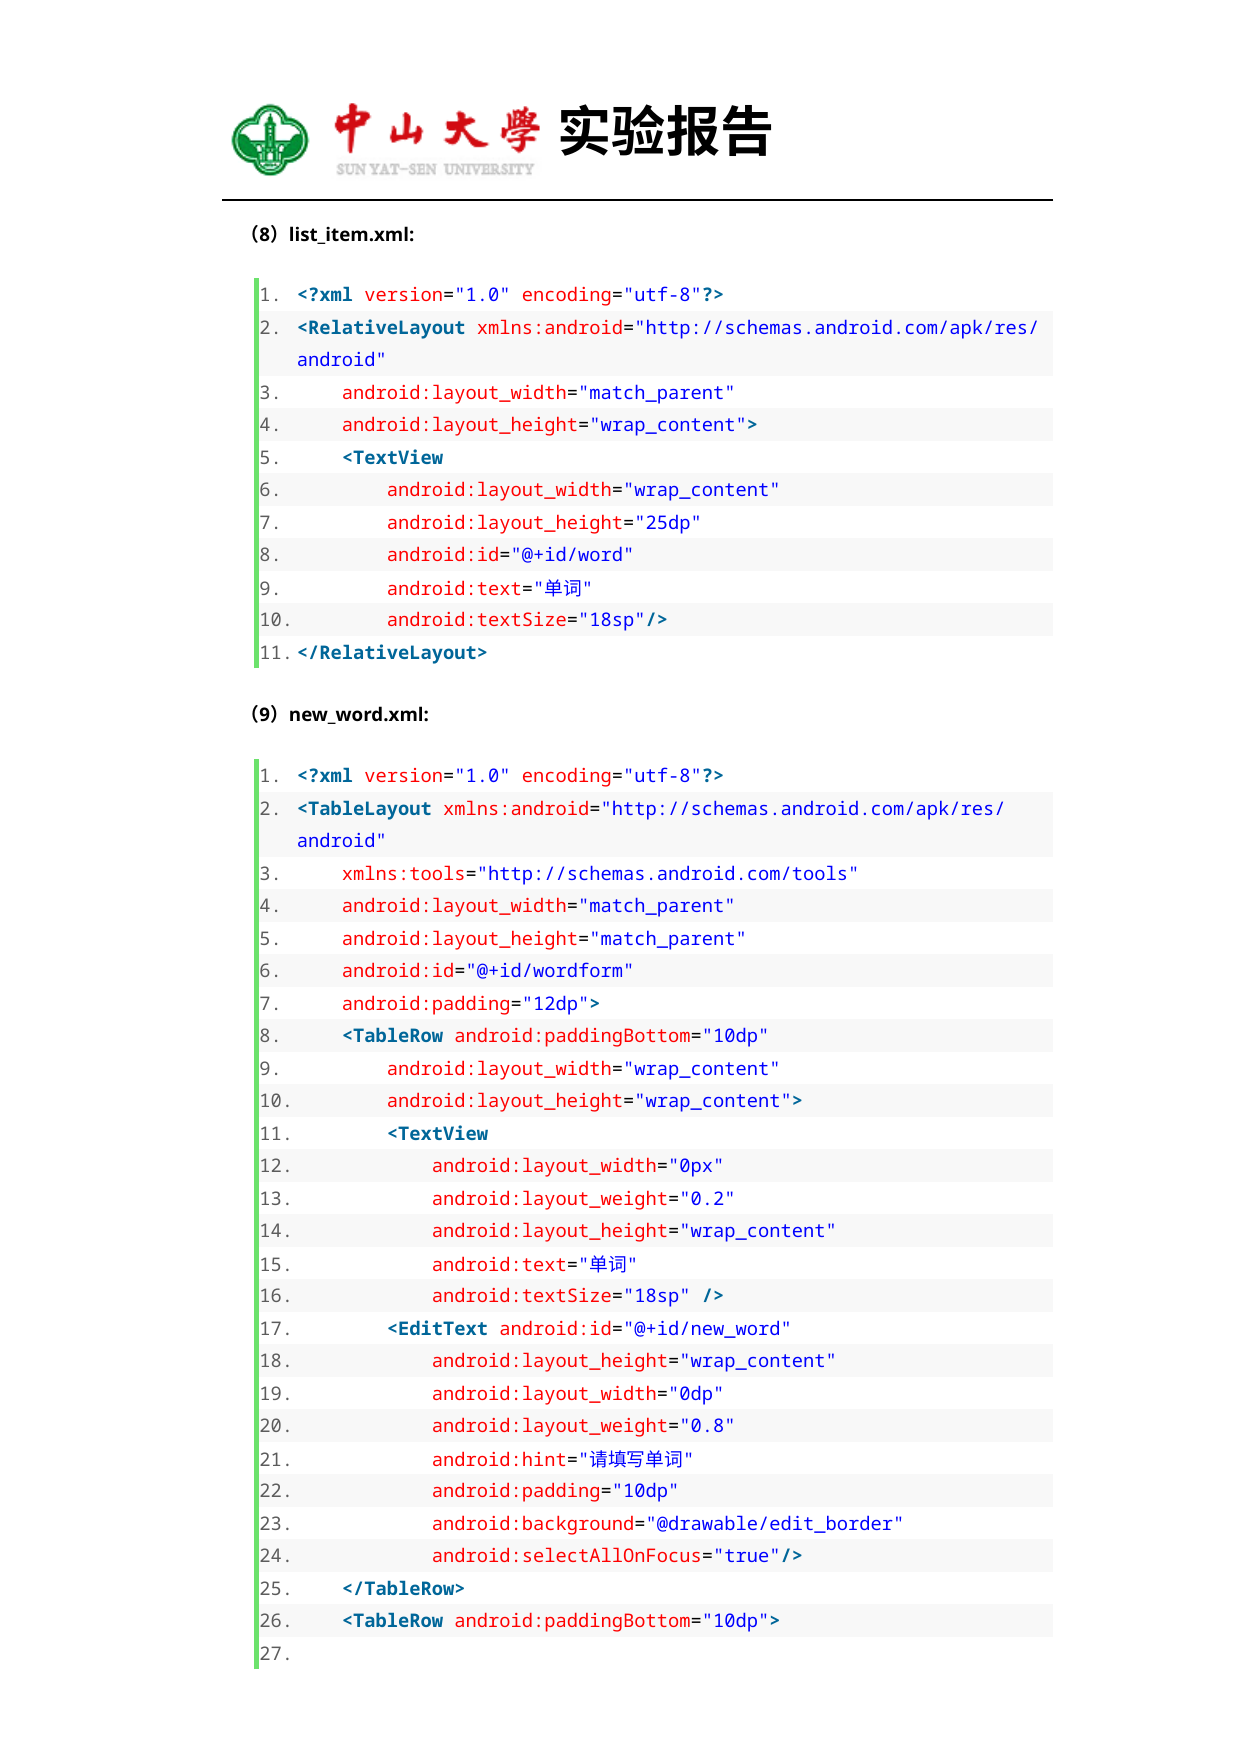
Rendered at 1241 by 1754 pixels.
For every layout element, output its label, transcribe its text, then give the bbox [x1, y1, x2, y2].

list android:selectAllOnFocus="true"/> [259, 1539, 1053, 1572]
list android:layout_width="wrap_content" [259, 473, 1053, 506]
list android:textSize="18sp" /> [259, 1279, 1053, 1312]
list <TextView [259, 1117, 1053, 1149]
list </RelativeLayout> [259, 636, 1053, 668]
list android:layout_width="0dp" [259, 1377, 1053, 1409]
list android:padding="10dp" [259, 1474, 1053, 1507]
list <?xml version="1.0" encoding="utf-8"?> [259, 278, 1053, 311]
list android:layout_width="0px" [259, 1149, 1053, 1182]
list xmlns:tools="http://schemas.android.com/tools" [259, 857, 1053, 889]
list android:id="@+id/word" [259, 538, 1053, 571]
list <TextView [259, 441, 1053, 473]
list android:layout_weight="0.2" [259, 1182, 1053, 1214]
list android:layout_width="match_parent" [259, 889, 1053, 922]
list android:layout_height="25dp" [259, 506, 1053, 538]
list <TableRow android:paddingBottom="10dp"> [259, 1604, 1053, 1637]
list android:layout_weight="0.8" [259, 1409, 1053, 1442]
list android:layout_height="wrap_content" [259, 1344, 1053, 1377]
list <?xml version="1.0" encoding="utf-8"?> [259, 759, 1053, 792]
text （9）new_word.xml: [222, 697, 1053, 730]
list android:hint="请填写单词" [259, 1442, 1053, 1474]
list <EditText android:id="@+id/new_word" [259, 1312, 1053, 1344]
list <TableRow android:paddingBottom="10dp" [259, 1019, 1053, 1052]
text （8）list_item.xml: [222, 217, 1053, 249]
picture [221, 98, 543, 182]
list android:layout_height="wrap_content"> [259, 1084, 1053, 1117]
list android:text="单词" [259, 571, 1053, 603]
list <TableLayout xmlns:android="http://schemas.android.com/apk/res/android" [259, 792, 1053, 857]
list </TableRow> [259, 1572, 1053, 1604]
list android:layout_height="wrap_content" [259, 1214, 1053, 1247]
list android:background="@drawable/edit_border" [259, 1507, 1053, 1539]
list android:layout_height="wrap_content"> [259, 408, 1053, 441]
list android:layout_width="wrap_content" [259, 1052, 1053, 1084]
list android:id="@+id/wordform" [259, 954, 1053, 987]
list android:padding="12dp"> [259, 987, 1053, 1019]
list android:layout_height="match_parent" [259, 922, 1053, 954]
list <RelativeLayout xmlns:android="http://schemas.android.com/apk/res/android" [259, 311, 1053, 376]
list android:text="单词" [259, 1247, 1053, 1279]
list android:layout_width="match_parent" [259, 376, 1053, 408]
list android:textSize="18sp"/> [259, 603, 1053, 636]
